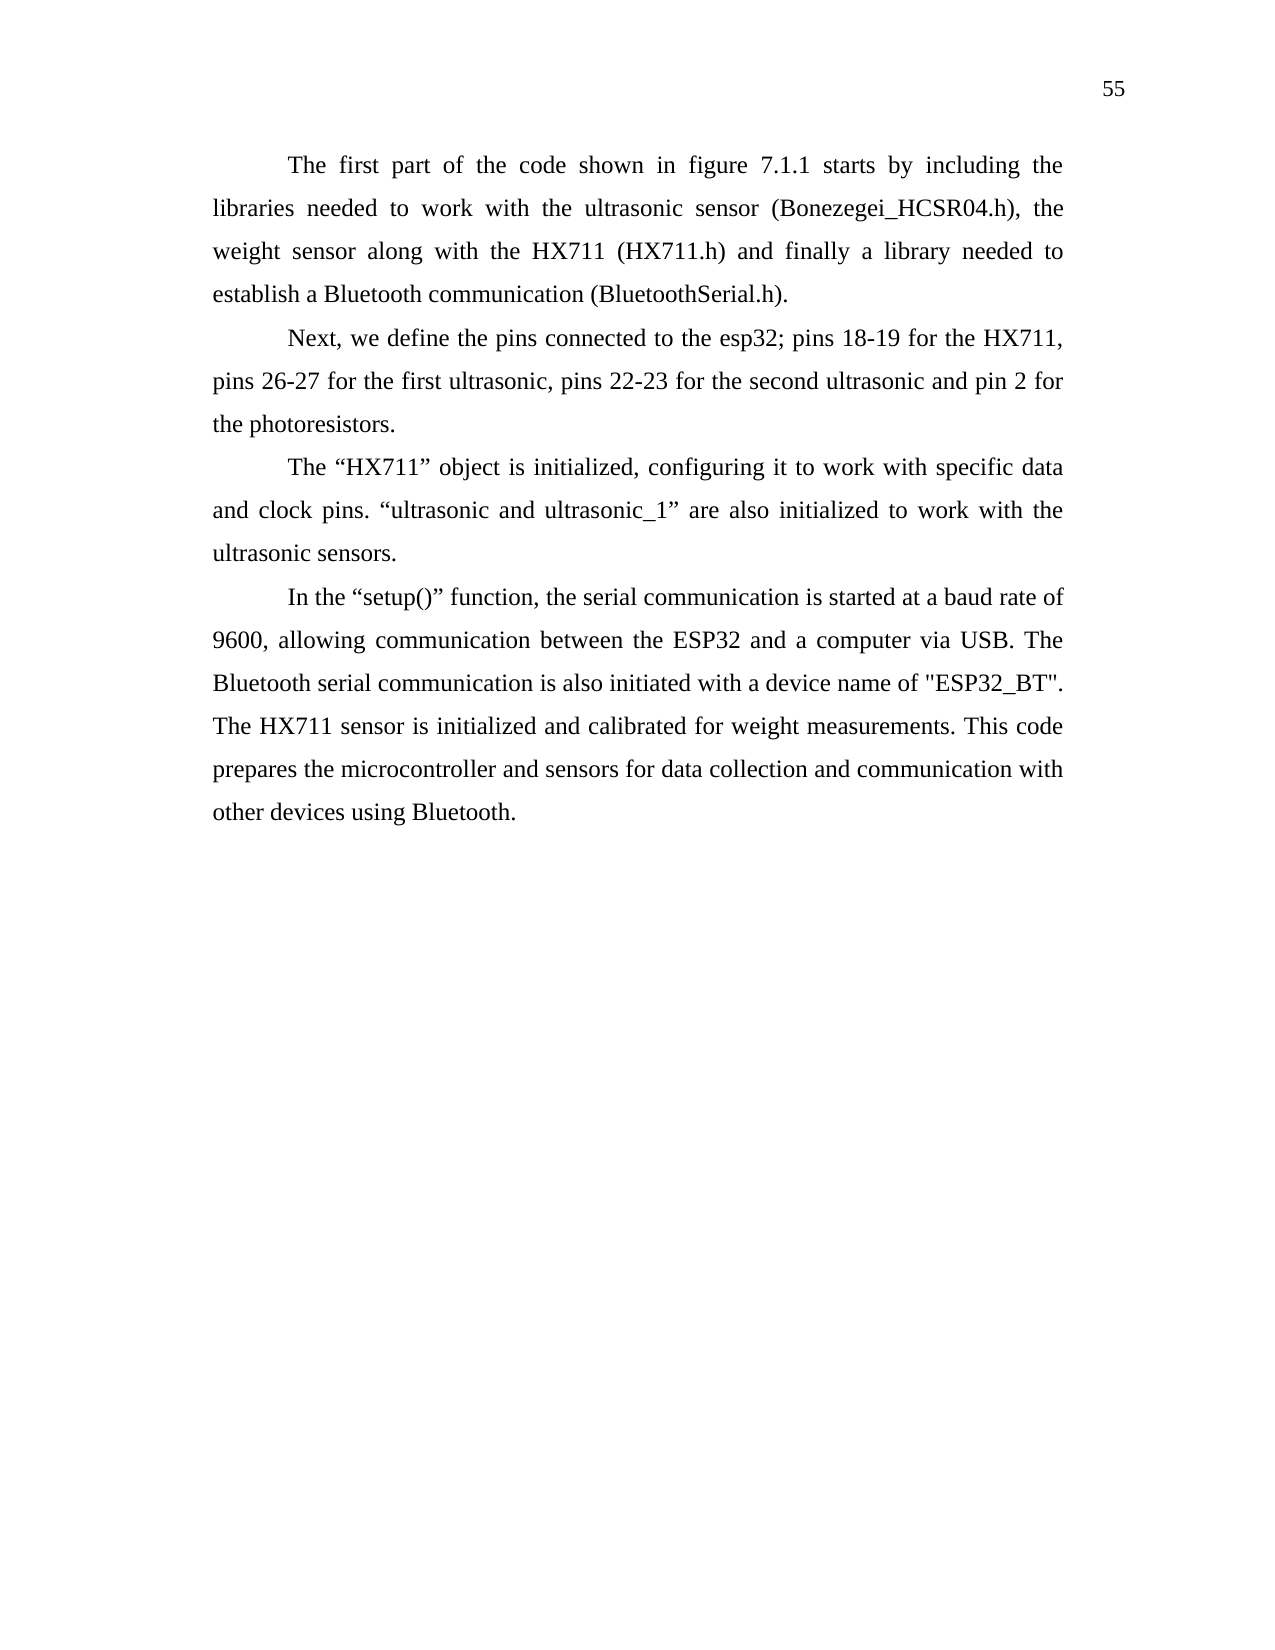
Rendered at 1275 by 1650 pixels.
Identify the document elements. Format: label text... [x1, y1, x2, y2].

text The “HX711” object is initialized, configuring it to work with specific data and clock pins. “ultrasonic and ultrasonic_1” are also initialized to work with the ultrasonic sensors. [212, 452, 1065, 567]
text In the “setup()” function, the serial communication is started at a baud rate of 9600, allowing communication between the ESP32 and a computer via USB. The Bluetooth serial communication is also initiated with a device name of "ESP32_BT". The HX711 sensor is initialized and calibrated for weight measurements. This code prepares the microcontroller and sensors for data collection and communication with other devices using Bluetooth. [212, 582, 1065, 826]
text Next, we define the pins connected to the esp32; pins 18-19 for the HX711, pins 26-27 for the first ultrasonic, pins 22-23 for the second ultrasonic and pin 2 for the photoresistors. [212, 323, 1065, 438]
text The first part of the code shown in figure 7.1.1 starts by including the libraries needed to work with the ultrasonic sensor (Bonezegei_HCSR04.h), the weight sensor along with the HX711 (HX711.h) and finally a library needed to establish a Bluetooth communication (BluetoothSerial.h). [212, 150, 1065, 308]
